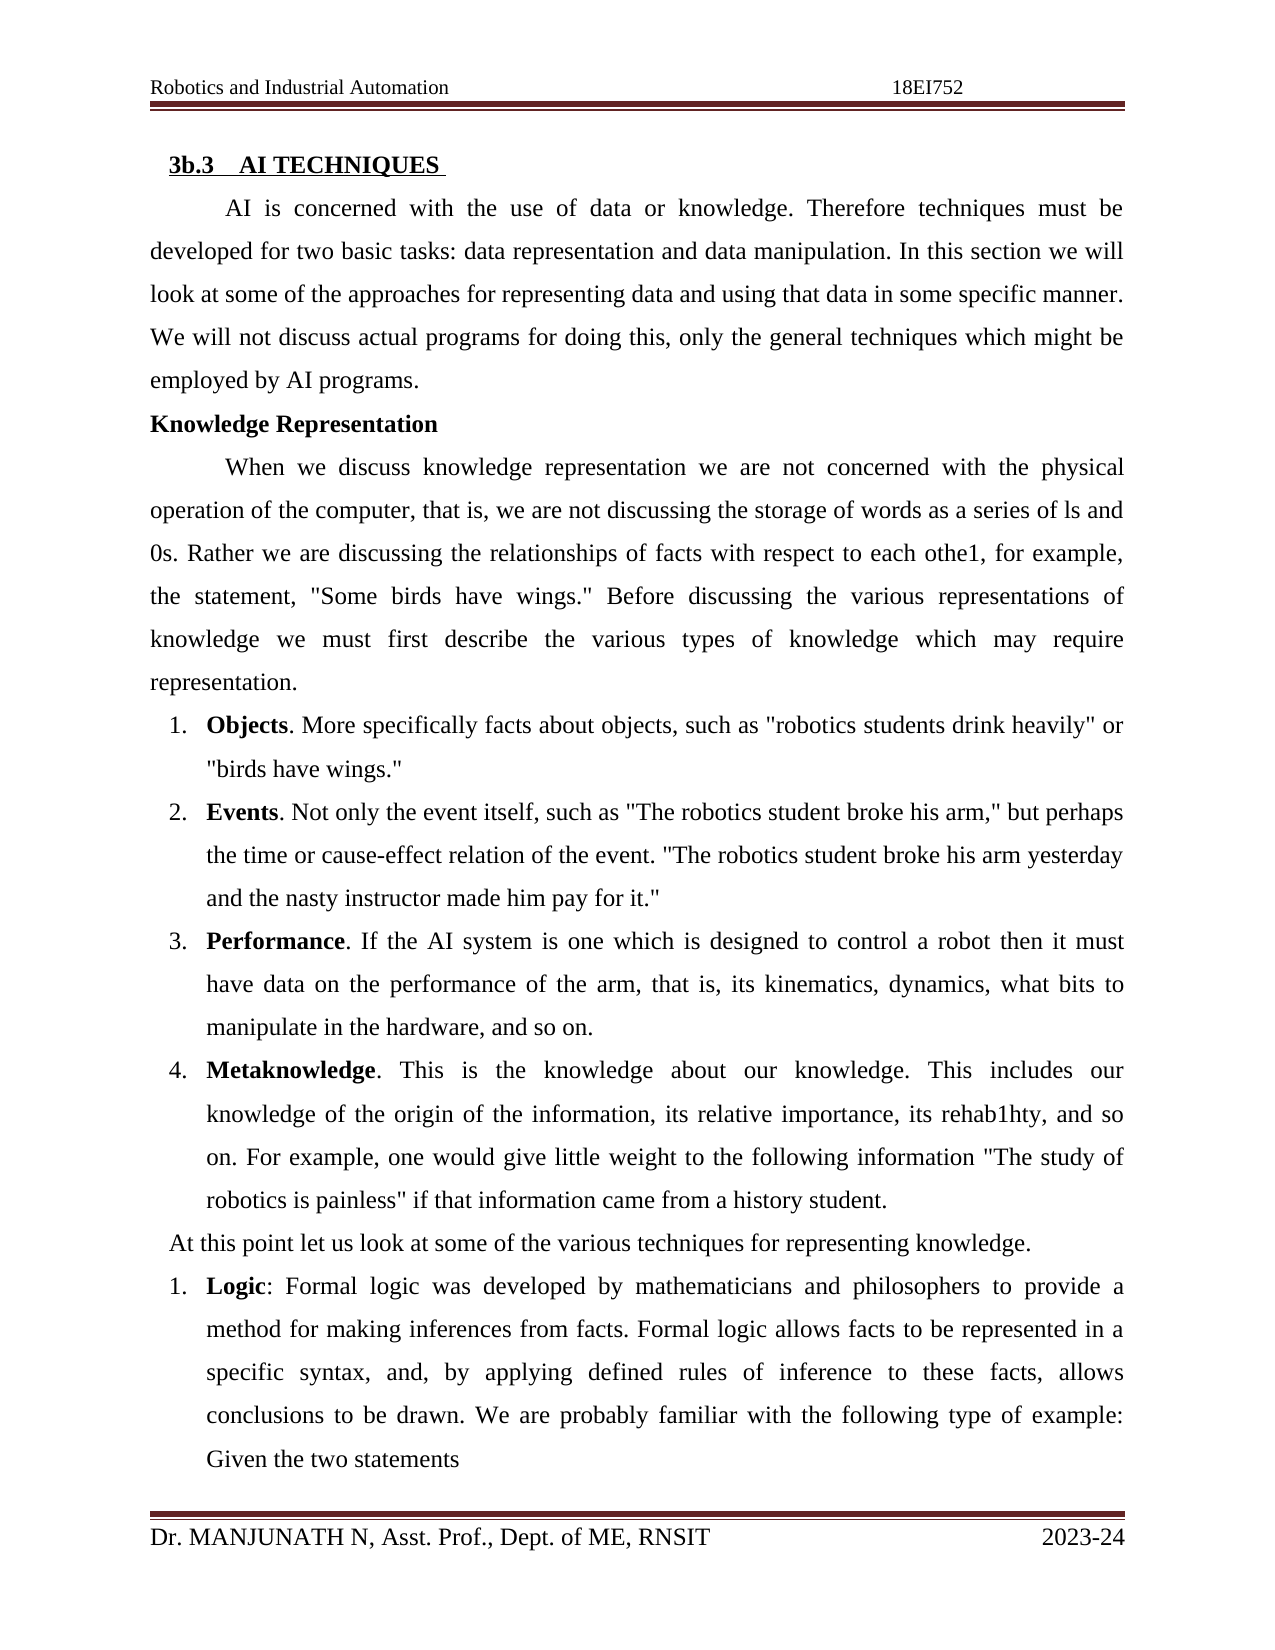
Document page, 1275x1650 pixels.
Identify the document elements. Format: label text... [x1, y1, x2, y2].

text Knowledge Representation [150, 409, 1125, 437]
text 4. Metaknowledge. This is the knowledge about our knowledge. This includes our knowledge of the origin of the information, its relative importance, its rehab1hty, and so on. For example, one would give little weight to the following information "The study of robotics is painless" if that information came from a history student. [169, 1056, 1125, 1214]
text 3b.3 AI TECHNIQUES [169, 150, 1125, 179]
text AI is concerned with the use of data or knowledge. Therefore techniques must be developed for two basic tasks: data representation and data manipulation. In this section we will look at some of the approaches for representing data and using that data in some specific manner. We will not discuss actual programs for doing this, only the general techniques which might be employed by AI programs. [150, 193, 1125, 394]
text 3. Performance. If the AI system is one which is designed to control a robot then it must have data on the performance of the arm, that is, its kinematics, dynamics, what bits to manipulate in the hardware, and so on. [169, 926, 1125, 1041]
text When we discuss knowledge representation we are not concerned with the physical operation of the computer, that is, we are not discussing the storage of words as a series of ls and 0s. Rather we are discussing the relationships of facts with respect to each othe1, for example, the statement, "Some birds have wings." Before discussing the various representations of knowledge we must first describe the various types of knowledge which may require representation. [150, 452, 1125, 696]
text At this point let us look at some of the various techniques for representing knowledge. [169, 1228, 1125, 1257]
text 2. Events. Not only the event itself, such as "The robotics student broke his arm," but perhaps the time or cause-effect relation of the event. "The robotics student broke his arm yesterday and the nasty instructor made him pay for it." [169, 797, 1125, 912]
text 1. Objects. More specifically facts about objects, such as "robotics students drink heavily" or "birds have wings." [169, 711, 1125, 782]
text 1. Logic: Formal logic was developed by mathematicians and philosophers to provide a method for making inferences from facts. Formal logic allows facts to be represented in a specific syntax, and, by applying defined rules of inference to these facts, allows conclusions to be drawn. We are probably familiar with the following type of example: Given the two statements [169, 1271, 1125, 1472]
